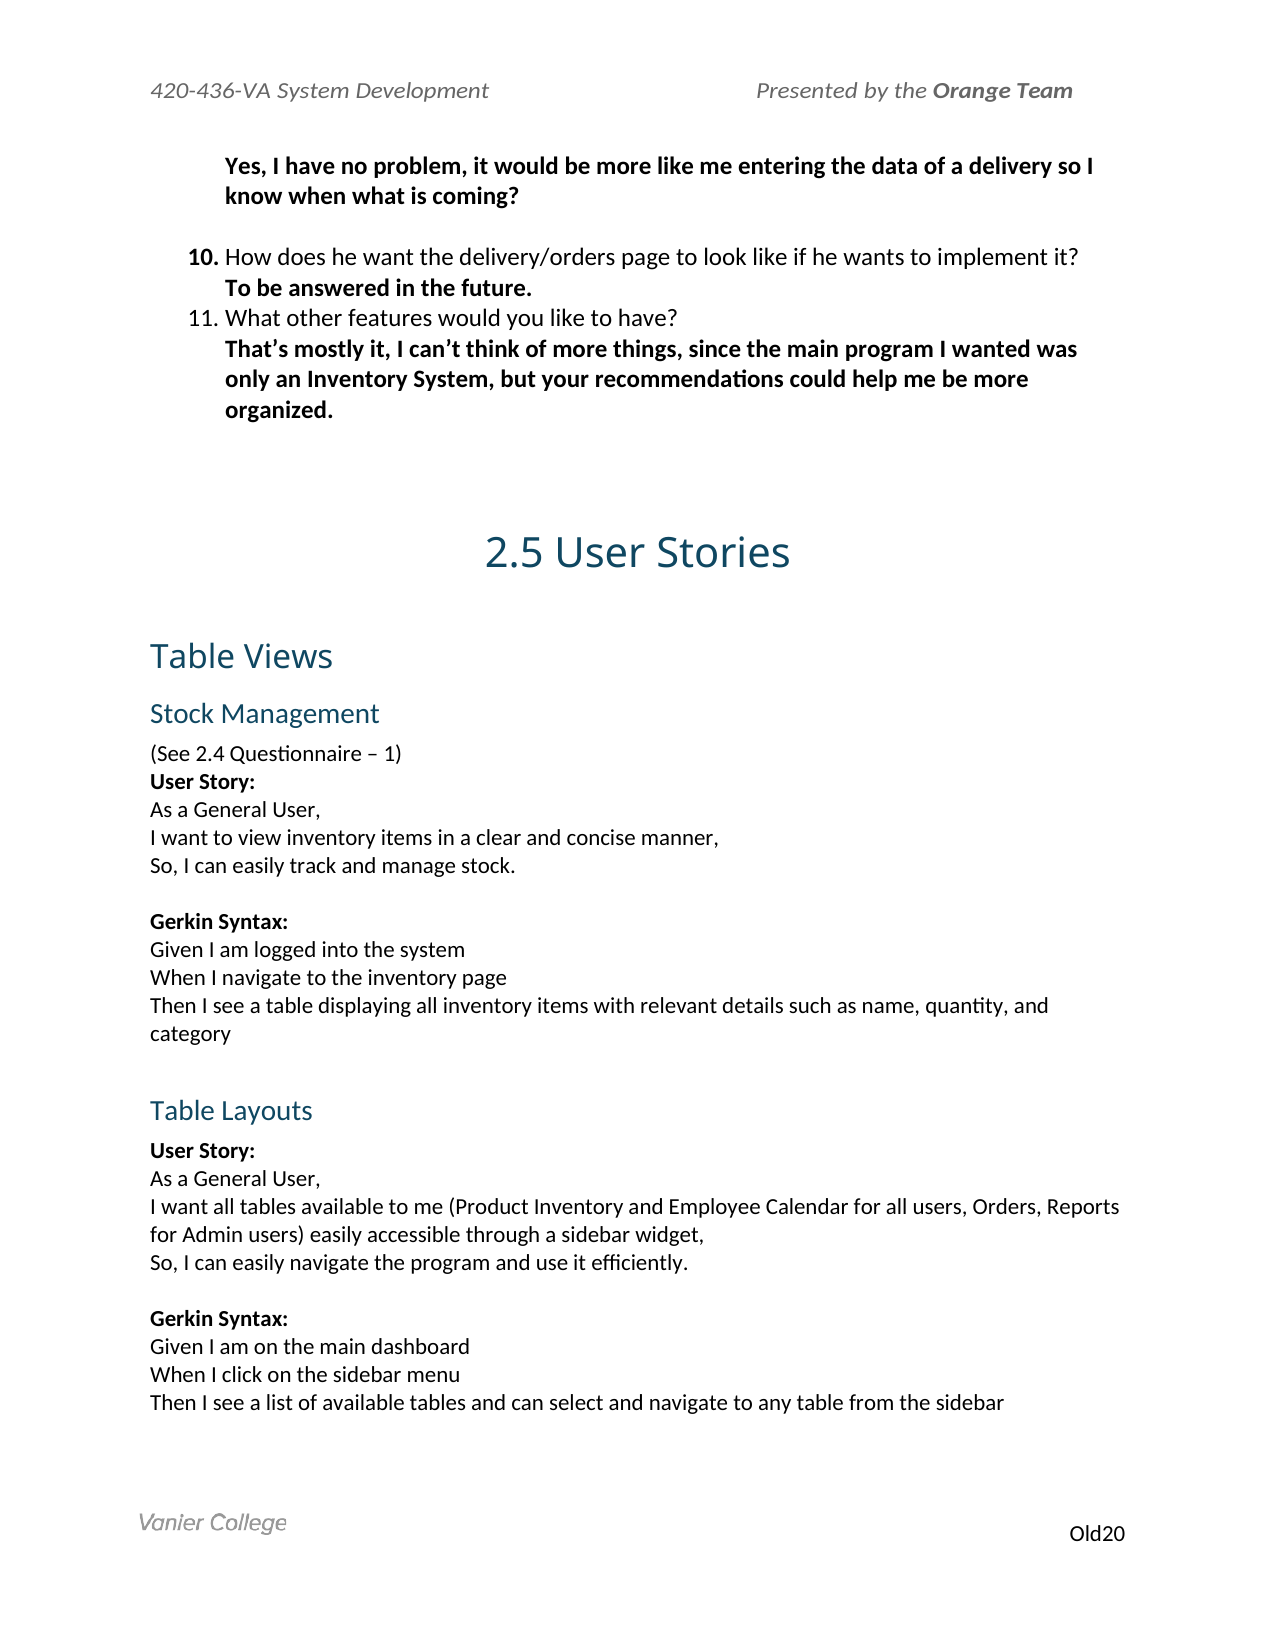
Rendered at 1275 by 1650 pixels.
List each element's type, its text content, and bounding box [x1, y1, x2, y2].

subtitle Stock Management [150, 695, 1125, 731]
text User Story: [150, 767, 1125, 795]
text As a General User, [150, 1164, 1125, 1192]
text User Story: [150, 1136, 1125, 1164]
text Gerkin Syntax: [150, 907, 1125, 935]
list Yes, I have no problem, it would be more like me entering the data of a delivery so I know when what is coming? [225, 150, 1125, 211]
text So, I can easily track and manage stock. [150, 851, 1125, 879]
text Given I am logged into the system [150, 935, 1125, 963]
text When I click on the sidebar menu [150, 1360, 1125, 1388]
text Given I am on the main dashboard [150, 1332, 1125, 1360]
text Then I see a table displaying all inventory items with relevant details such as name, quantity, and category [150, 991, 1125, 1047]
list What other features would you like to have? [187, 303, 1125, 333]
text I want to view inventory items in a clear and concise manner, [150, 823, 1125, 851]
text Gerkin Syntax: [150, 1304, 1125, 1332]
text So, I can easily navigate the program and use it efficiently. [150, 1248, 1125, 1276]
list That’s mostly it, I can’t think of more things, since the main program I wanted was only an Inventory System, but your recommendations could help me be more organized. [225, 333, 1125, 425]
text As a General User, [150, 795, 1125, 823]
subtitle Table Views [150, 633, 1125, 678]
text Then I see a list of available tables and can select and navigate to any table from the sidebar [150, 1388, 1125, 1416]
text (See 2.4 Questionnaire – 1) [150, 739, 1125, 767]
text I want all tables available to me (Product Inventory and Employee Calendar for all users, Orders, Reports for Admin users) easily accessible through a sidebar widget, [150, 1192, 1125, 1248]
text When I navigate to the inventory page [150, 963, 1125, 991]
list How does he want the delivery/orders page to look like if he wants to implement it? [187, 242, 1125, 272]
list To be answered in the future. [225, 272, 1125, 303]
subtitle Table Layouts [150, 1092, 1125, 1128]
subtitle 2.5 User Stories [150, 523, 1125, 580]
picture [139, 1513, 287, 1535]
